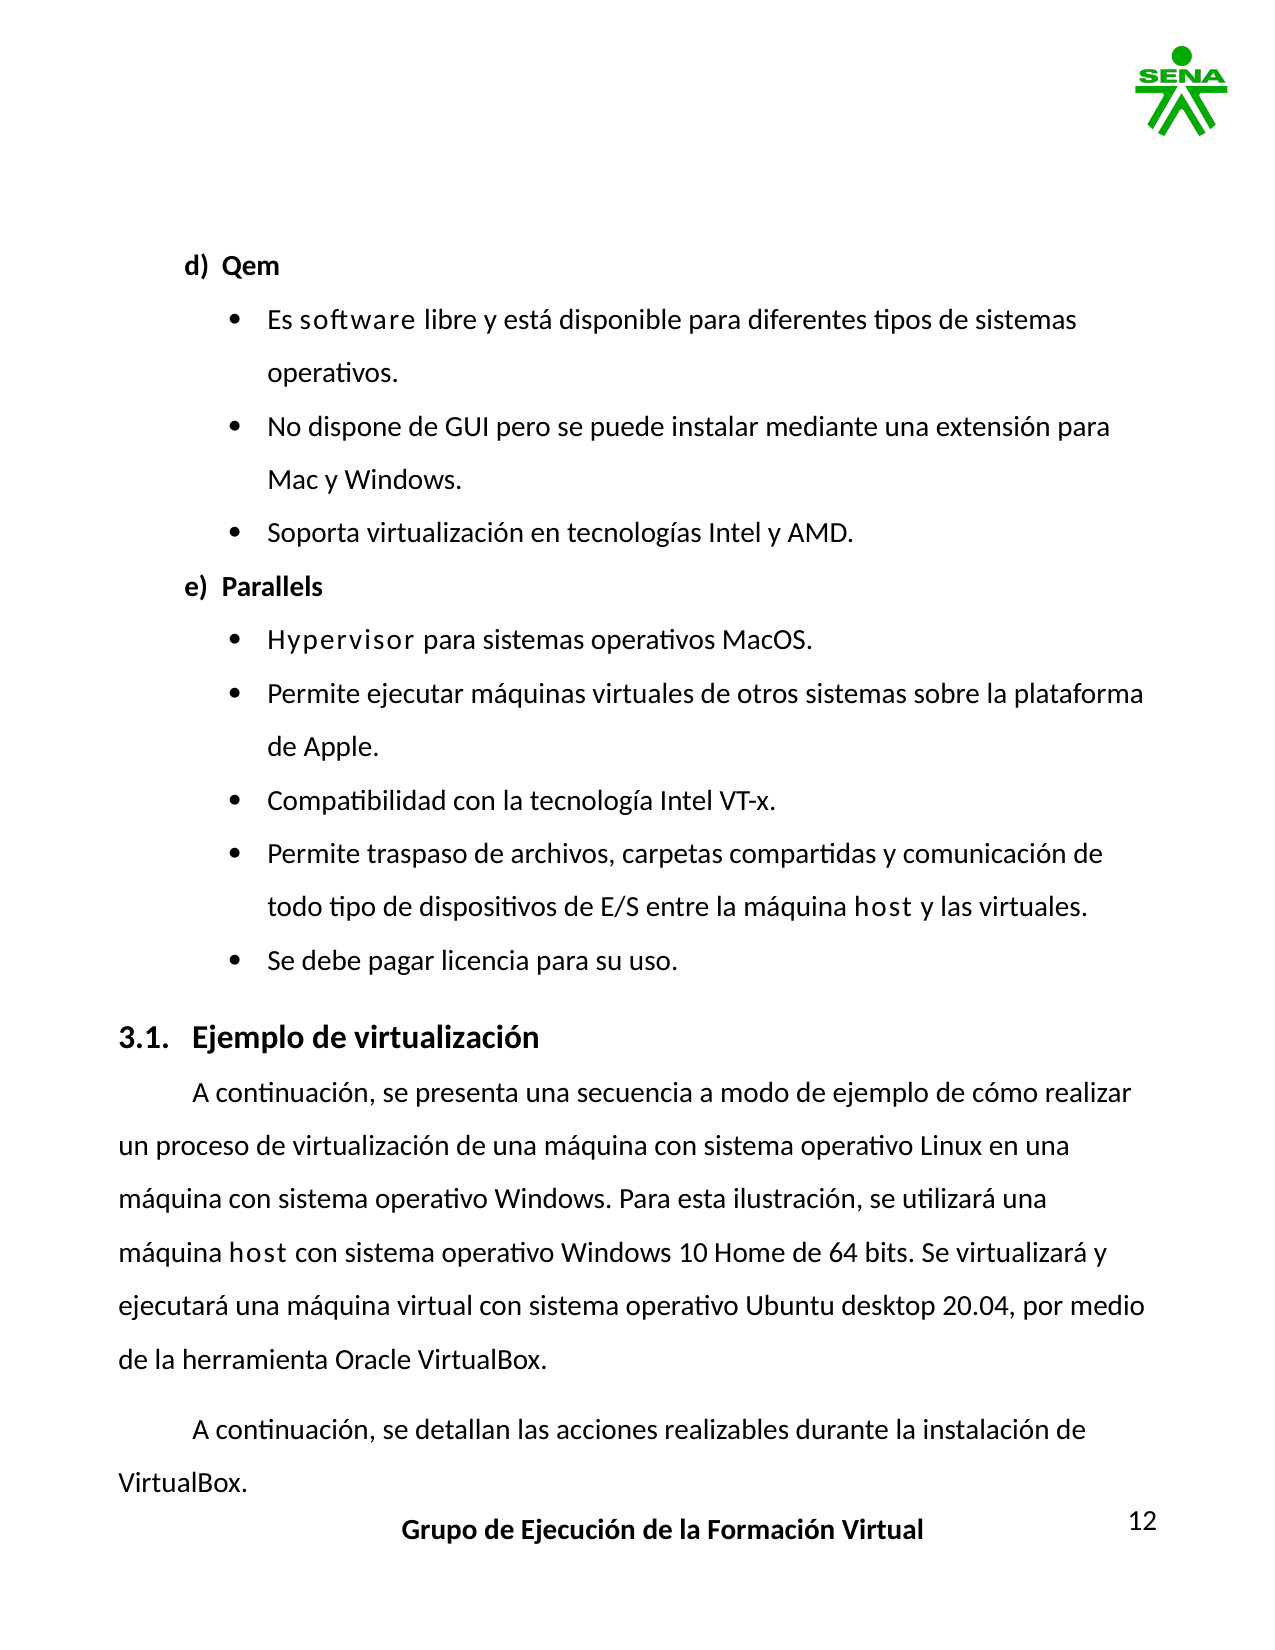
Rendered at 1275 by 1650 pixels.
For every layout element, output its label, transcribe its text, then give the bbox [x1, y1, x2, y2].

list Parallels [184, 568, 1157, 603]
text A continuación, se detallan las acciones realizables durante la instalación de VirtualBox. [118, 1411, 1157, 1500]
list Soporta virtualización en tecnologías Intel y AMD. [229, 514, 1157, 550]
list Permite traspaso de archivos, carpetas compartidas y comunicación de todo tipo de dispositivos de E/S entre la máquina host y las virtuales. [229, 835, 1157, 924]
picture [1135, 46, 1228, 136]
list Permite ejecutar máquinas virtuales de otros sistemas sobre la plataforma de Apple. [229, 675, 1157, 764]
list Se debe pagar licencia para su uso. [229, 942, 1157, 978]
list Compatibilidad con la tecnología Intel VT-x. [229, 782, 1157, 817]
list Es software libre y está disponible para diferentes tipos de sistemas operativos. [229, 301, 1157, 390]
list No dispone de GUI pero se puede instalar mediante una extensión para Mac y Windows. [229, 408, 1157, 497]
text A continuación, se presenta una secuencia a modo de ejemplo de cómo realizar un proceso de virtualización de una máquina con sistema operativo Linux en una máquina con sistema operativo Windows. Para esta ilustración, se utilizará una máquina host con sistema operativo Windows 10 Home de 64 bits. Se virtualizará y ejecutará una máquina virtual con sistema operativo Ubuntu desktop 20.04, por medio de la herramienta Oracle VirtualBox. [118, 1074, 1157, 1376]
subtitle Ejemplo de virtualización [118, 1016, 1157, 1057]
list Qem [184, 247, 1157, 283]
list Hypervisor para sistemas operativos MacOS. [229, 621, 1157, 657]
